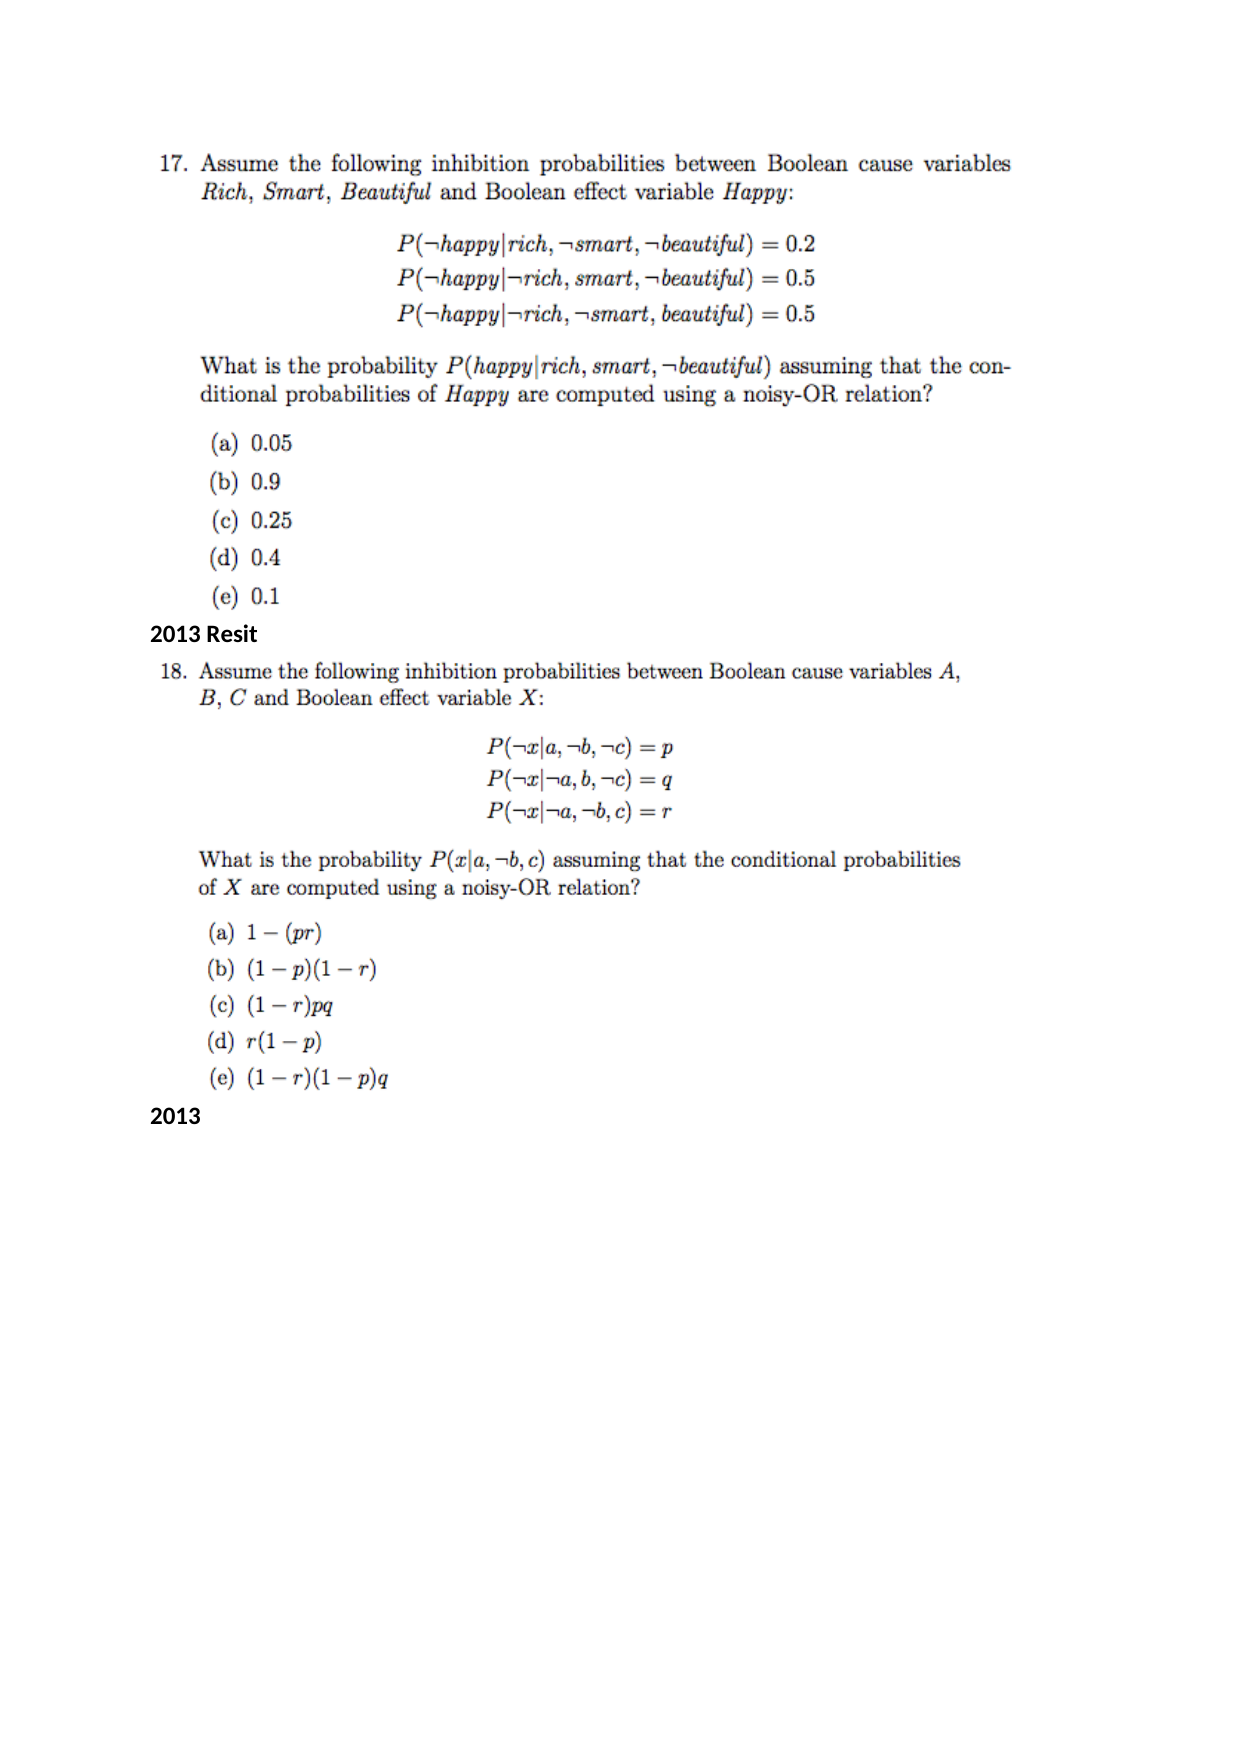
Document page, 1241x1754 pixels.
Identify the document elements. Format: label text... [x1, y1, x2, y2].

picture [150, 648, 1090, 1100]
text 2013 Resit [150, 619, 1090, 648]
text 2013 [150, 1100, 1090, 1130]
picture [150, 150, 1090, 619]
